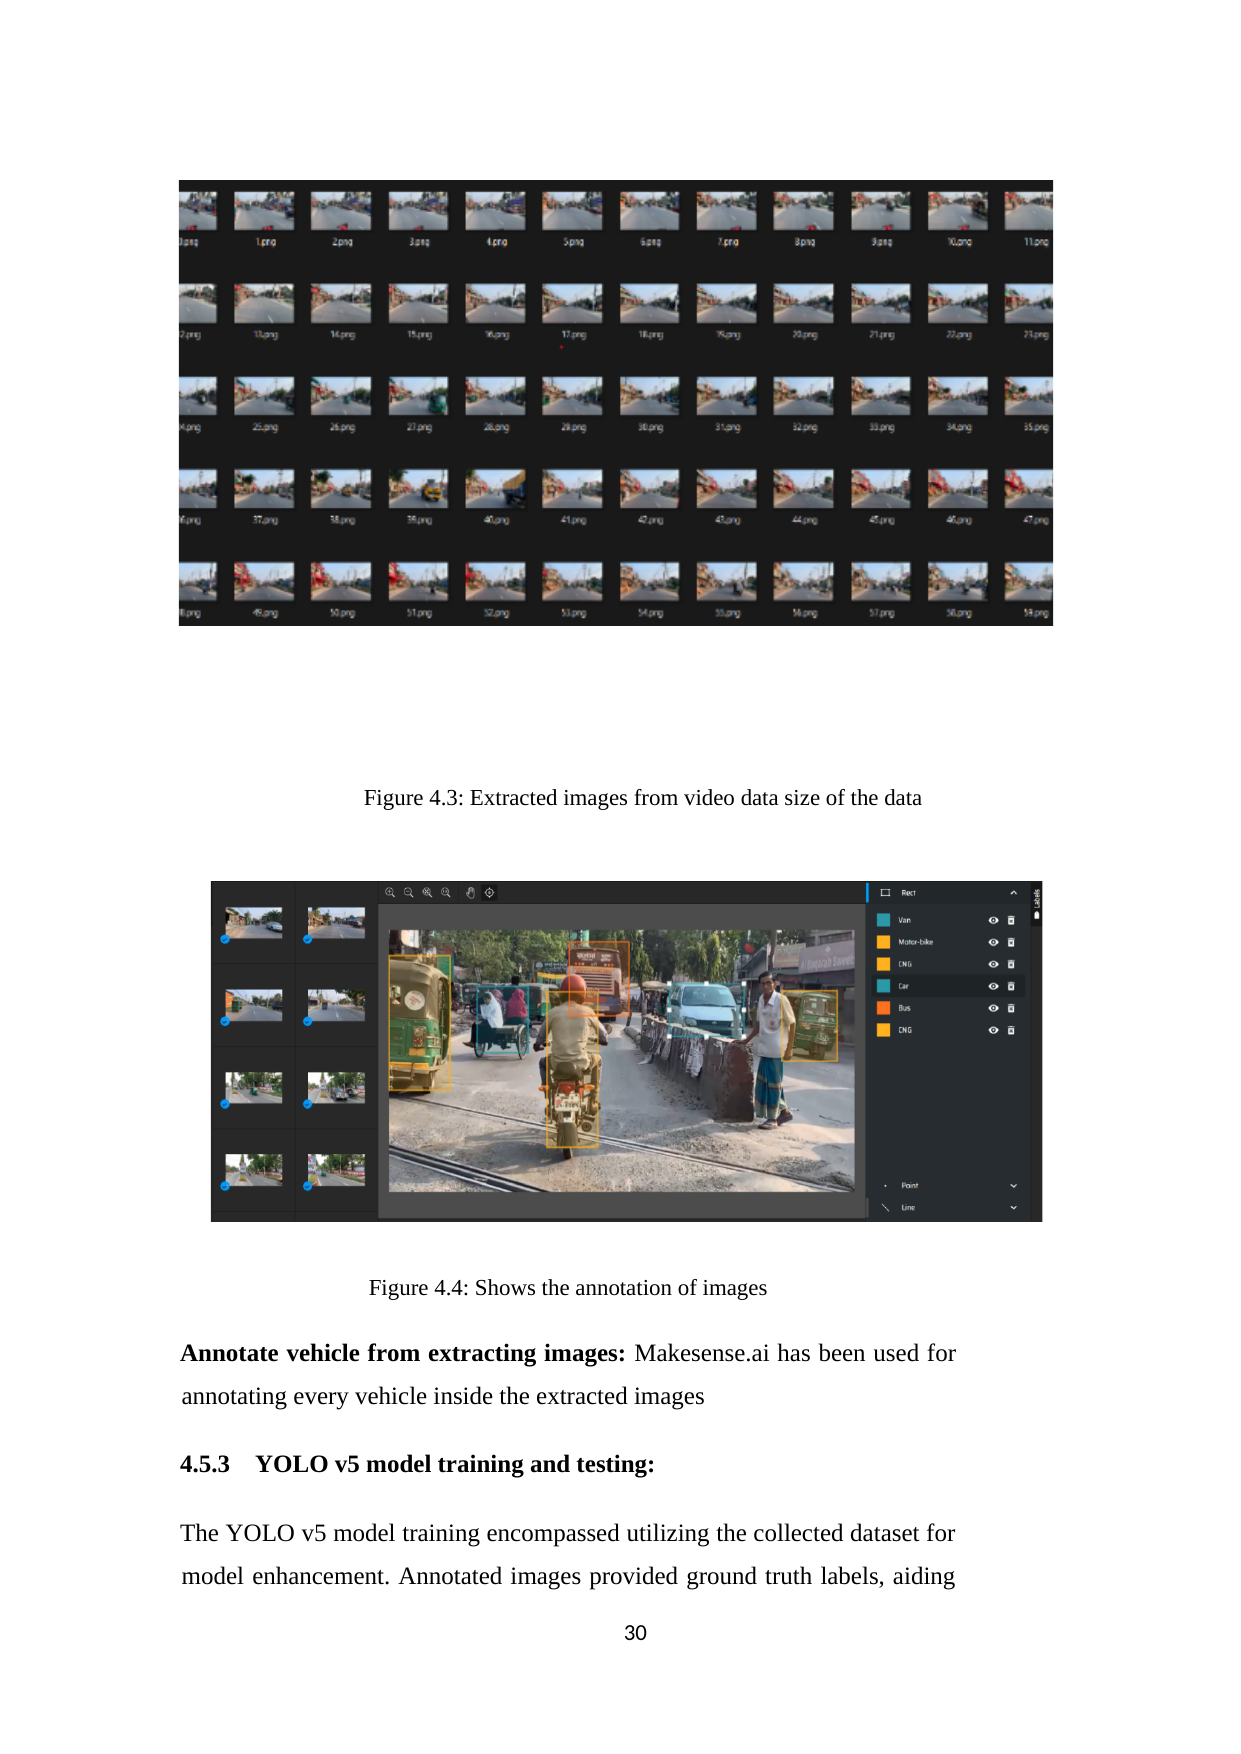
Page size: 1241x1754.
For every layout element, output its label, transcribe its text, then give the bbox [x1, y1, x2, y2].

picture [210, 881, 1043, 1222]
text Annotate vehicle from extracting images: Makesense.ai has been used for annotating every vehicle inside the extracted images [180, 1338, 956, 1410]
picture [178, 180, 1054, 626]
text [180, 1518, 956, 1589]
list Figure 4.3: Extracted images from video data size of the data [255, 784, 956, 810]
text 4.5.3 YOLO v5 model training and testing: [180, 1449, 956, 1478]
